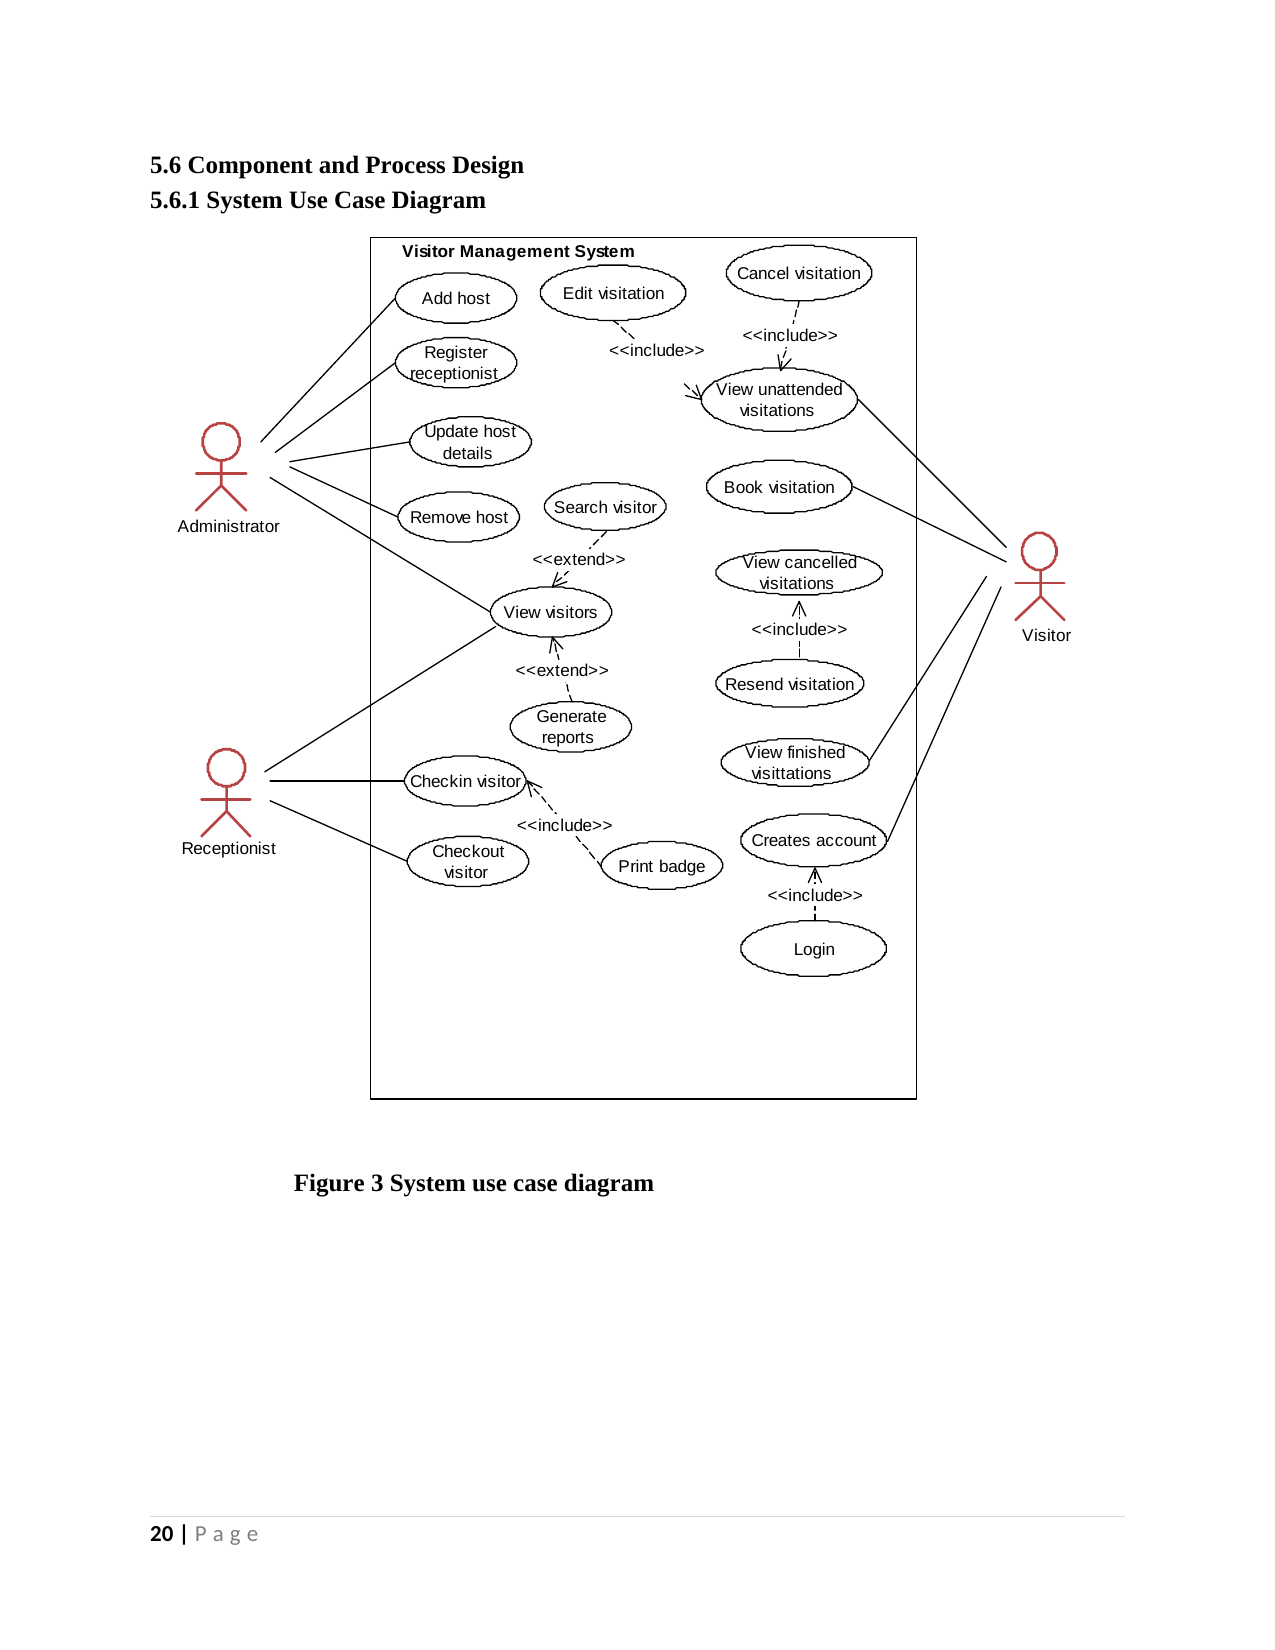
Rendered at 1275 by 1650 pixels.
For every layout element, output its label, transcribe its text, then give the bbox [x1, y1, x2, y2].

subtitle 5.6.1 System Use Case Diagram [150, 185, 1125, 214]
subtitle 5.6 Component and Process Design [150, 150, 1125, 179]
text Figure 3 System use case diagram [150, 1168, 1125, 1197]
